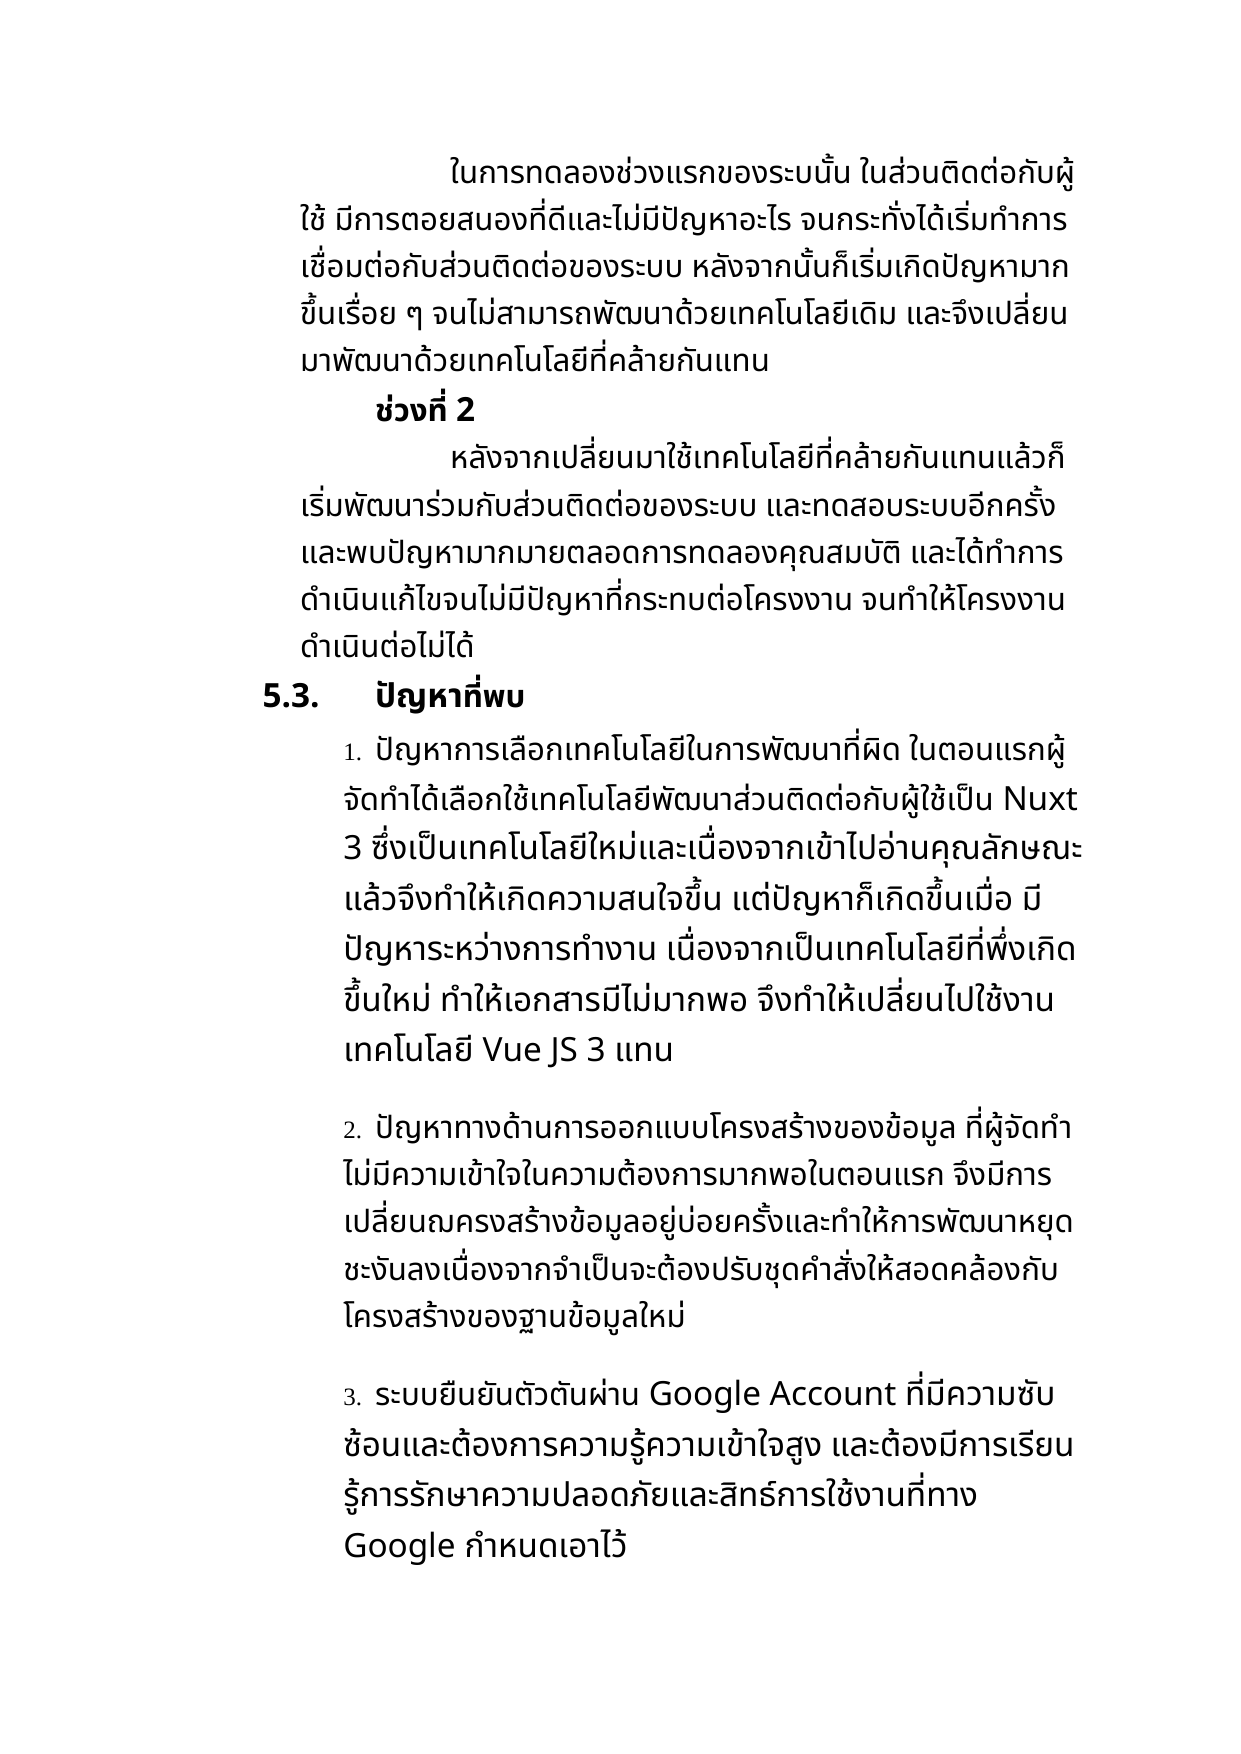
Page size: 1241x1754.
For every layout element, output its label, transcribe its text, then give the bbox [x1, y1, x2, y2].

list ปัญหาทางด้านการออกแบบโครงสร้างของข้อมูล ที่ผู้จัดทำไม่มีความเข้าใจในความต้องการมากพอในตอนแรก จึงมีการ เปลี่ยนฌครงสร้างข้อมูลอยู่บ่อยครั้งและทำให้การพัฒนาหยุดชะงันลงเนื่องจากจำเป็นจะต้องปรับชุดคำสั่งให้สอดคล้องกับโครงสร้างของฐานข้อมูลใหม่ [343, 1105, 1090, 1341]
text หลังจากเปลี่ยนมาใช้เทคโนโลยีที่คล้ายกันแทนแล้วก็เริ่มพัฒนาร่วมกับส่วนติดต่อของระบบ และทดสอบระบบอีกครั้ง และพบปัญหามากมายตลอดการทดลองคุณสมบัติ และได้ทำการดำเนินแก้ไขจนไม่มีปัญหาที่กระทบต่อโครงงาน จนทำให้โครงงานดำเนินต่อไม่ได้ [300, 436, 1090, 672]
text ช่วงที่ 2 [300, 386, 1090, 436]
subtitle ปัญหาที่พบ [262, 672, 1090, 722]
list ปัญหาการเลือกเทคโนโลยีในการพัฒนาที่ผิด ในตอนแรกผู้จัดทำได้เลือกใช้เทคโนโลยีพัฒนาส่วนติดต่อกับผู้ใช้เป็น Nuxt 3 ซึ่งเป็นเทคโนโลยีใหม่และเนื่องจากเข้าไปอ่านคุณลักษณะ แล้วจึงทำให้เกิดความสนใจขึ้น แต่ปัญหาก็เกิดขึ้นเมื่อ มีปัญหาระหว่างการทำงาน เนื่องจากเป็นเทคโนโลยีที่พึ่งเกิดขึ้นใหม่ ทำให้เอกสารมีไม่มากพอ จึงทำให้เปลี่ยนไปใช้งานเทคโนโลยี Vue JS 3 แทน [343, 727, 1090, 1077]
list ระบบยืนยันตัวตันผ่าน Google Account ที่มีความซับซ้อนและต้องการความรู้ความเข้าใจสูง และต้องมีการเรียนรู้การรักษาความปลอดภัยและสิทธ์การใช้งานที่ทาง Google กำหนดเอาไว้ [343, 1370, 1090, 1572]
text ในการทดลองช่วงแรกของระบนั้น ในส่วนติดต่อกับผู้ใช้ มีการตอยสนองที่ดีและไม่มีปัญหาอะไร จนกระทั่งได้เริ่มทำการเชื่อมต่อกับส่วนติดต่อของระบบ หลังจากนั้นก็เริ่มเกิดปัญหามากขึ้นเรื่อย ๆ จนไม่สามารถพัฒนาด้วยเทคโนโลยีเดิม และจึงเปลี่ยนมาพัฒนาด้วยเทคโนโลยีที่คล้ายกันแทน [300, 150, 1090, 386]
